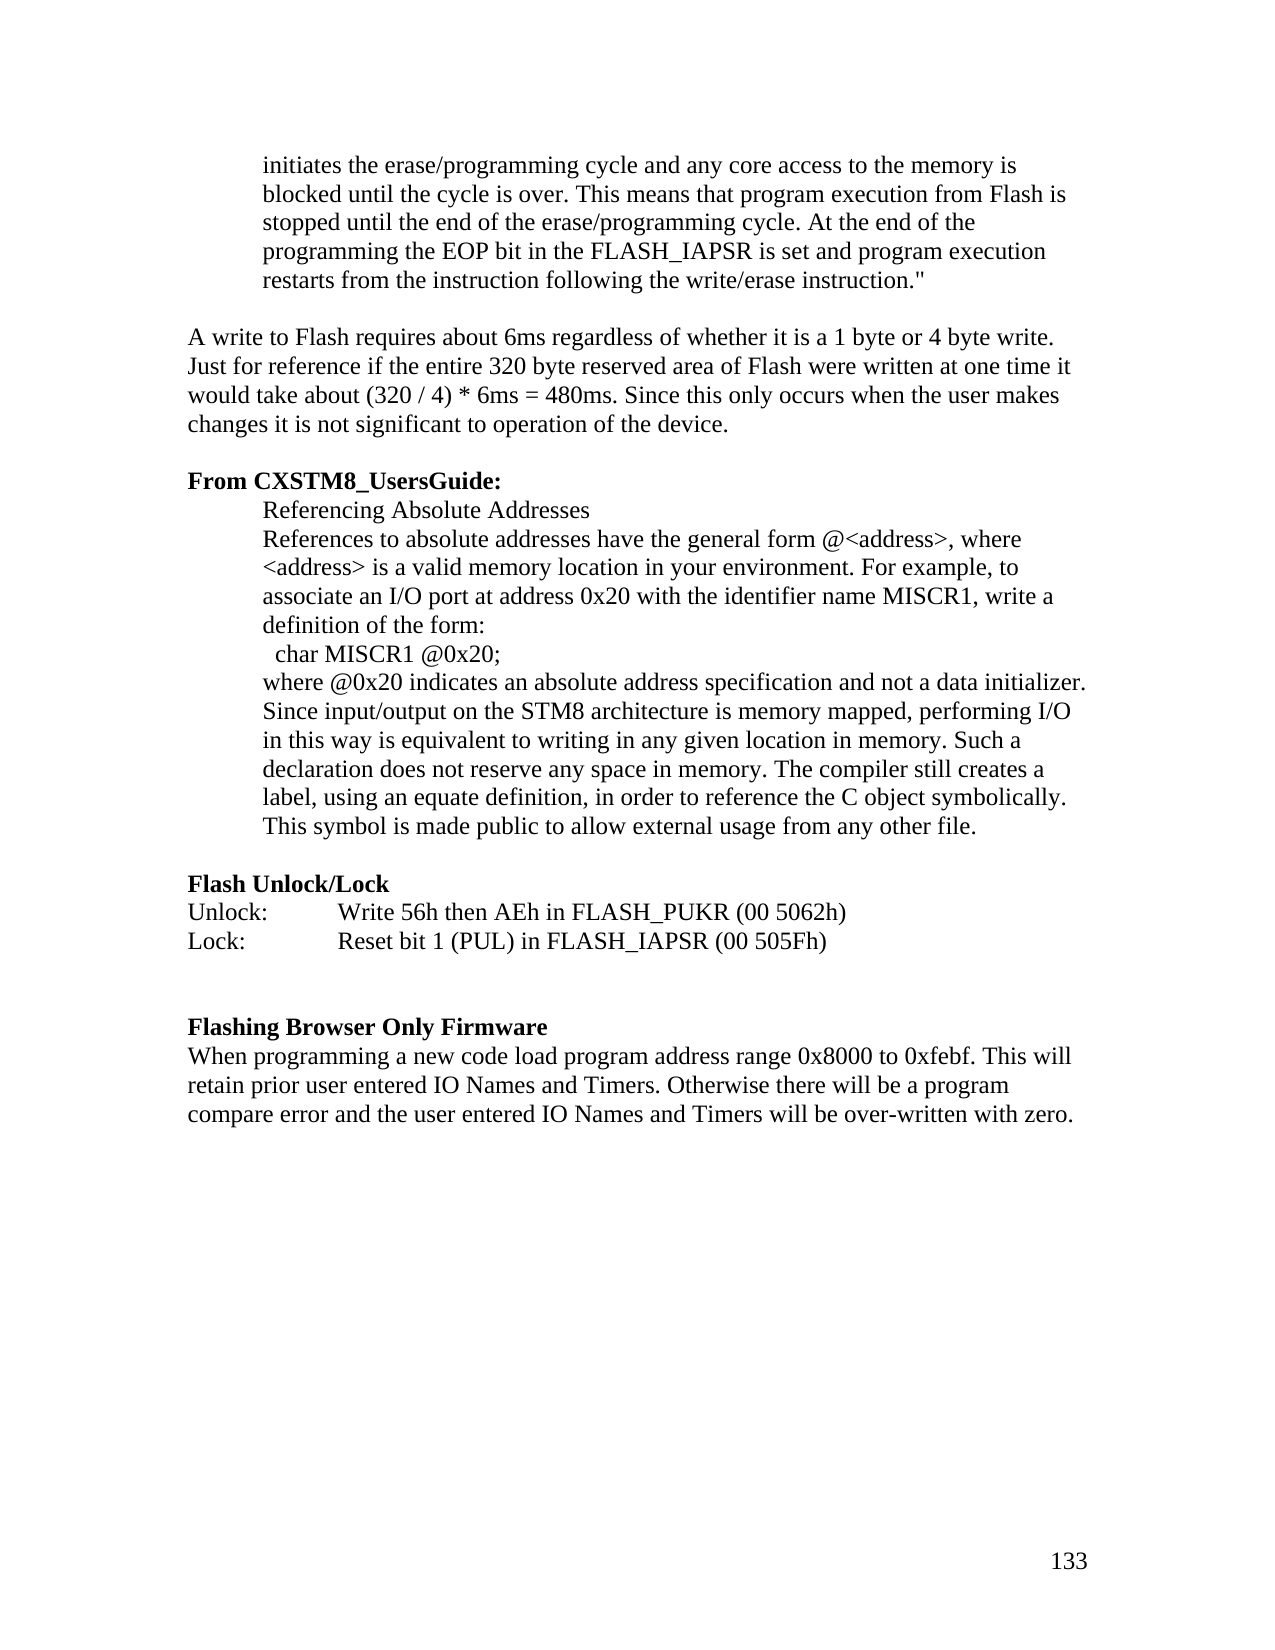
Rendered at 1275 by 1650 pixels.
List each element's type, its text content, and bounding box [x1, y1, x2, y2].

text Unlock: Write 56h then AEh in FLASH_PUKR (00 5062h) [187, 897, 1087, 926]
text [262, 150, 1087, 294]
text where @0x20 indicates an absolute address specification and not a data initializer. Since input/output on the STM8 architecture is memory mapped, performing I/O in this way is equivalent to writing in any given location in memory. Such a declaration does not reserve any space in memory. The compiler still creates a label, using an equate definition, in order to reference the C object symbolically. This symbol is made public to allow external usage from any other file. [262, 667, 1087, 840]
text Referencing Absolute Addresses [262, 495, 1087, 524]
text References to absolute addresses have the general form @<address>, where <address> is a valid memory location in your environment. For example, to associate an I/O port at address 0x20 with the identifier name MISCR1, write a definition of the form: [262, 524, 1087, 639]
text A write to Flash requires about 6ms regardless of whether it is a 1 byte or 4 byte write. Just for reference if the entire 320 byte reserved area of Flash were written at one time it would take about (320 / 4) * 6ms = 480ms. Since this only occurs when the user makes changes it is not significant to operation of the device. [187, 322, 1087, 437]
text From CXSTM8_UsersGuide: [187, 466, 1087, 495]
text Flash Unlock/Lock [187, 869, 1087, 897]
text char MISCR1 @0x20; [262, 639, 1087, 667]
text retain prior user entered IO Names and Timers. Otherwise there will be a program [187, 1070, 1087, 1099]
text When programming a new code load program address range 0x8000 to 0xfebf. This will [187, 1041, 1087, 1070]
text Flashing Browser Only Firmware [187, 1012, 1087, 1041]
text Lock: Reset bit 1 (PUL) in FLASH_IAPSR (00 505Fh) [187, 926, 1087, 955]
text compare error and the user entered IO Names and Timers will be over-written with zero. [187, 1099, 1087, 1127]
